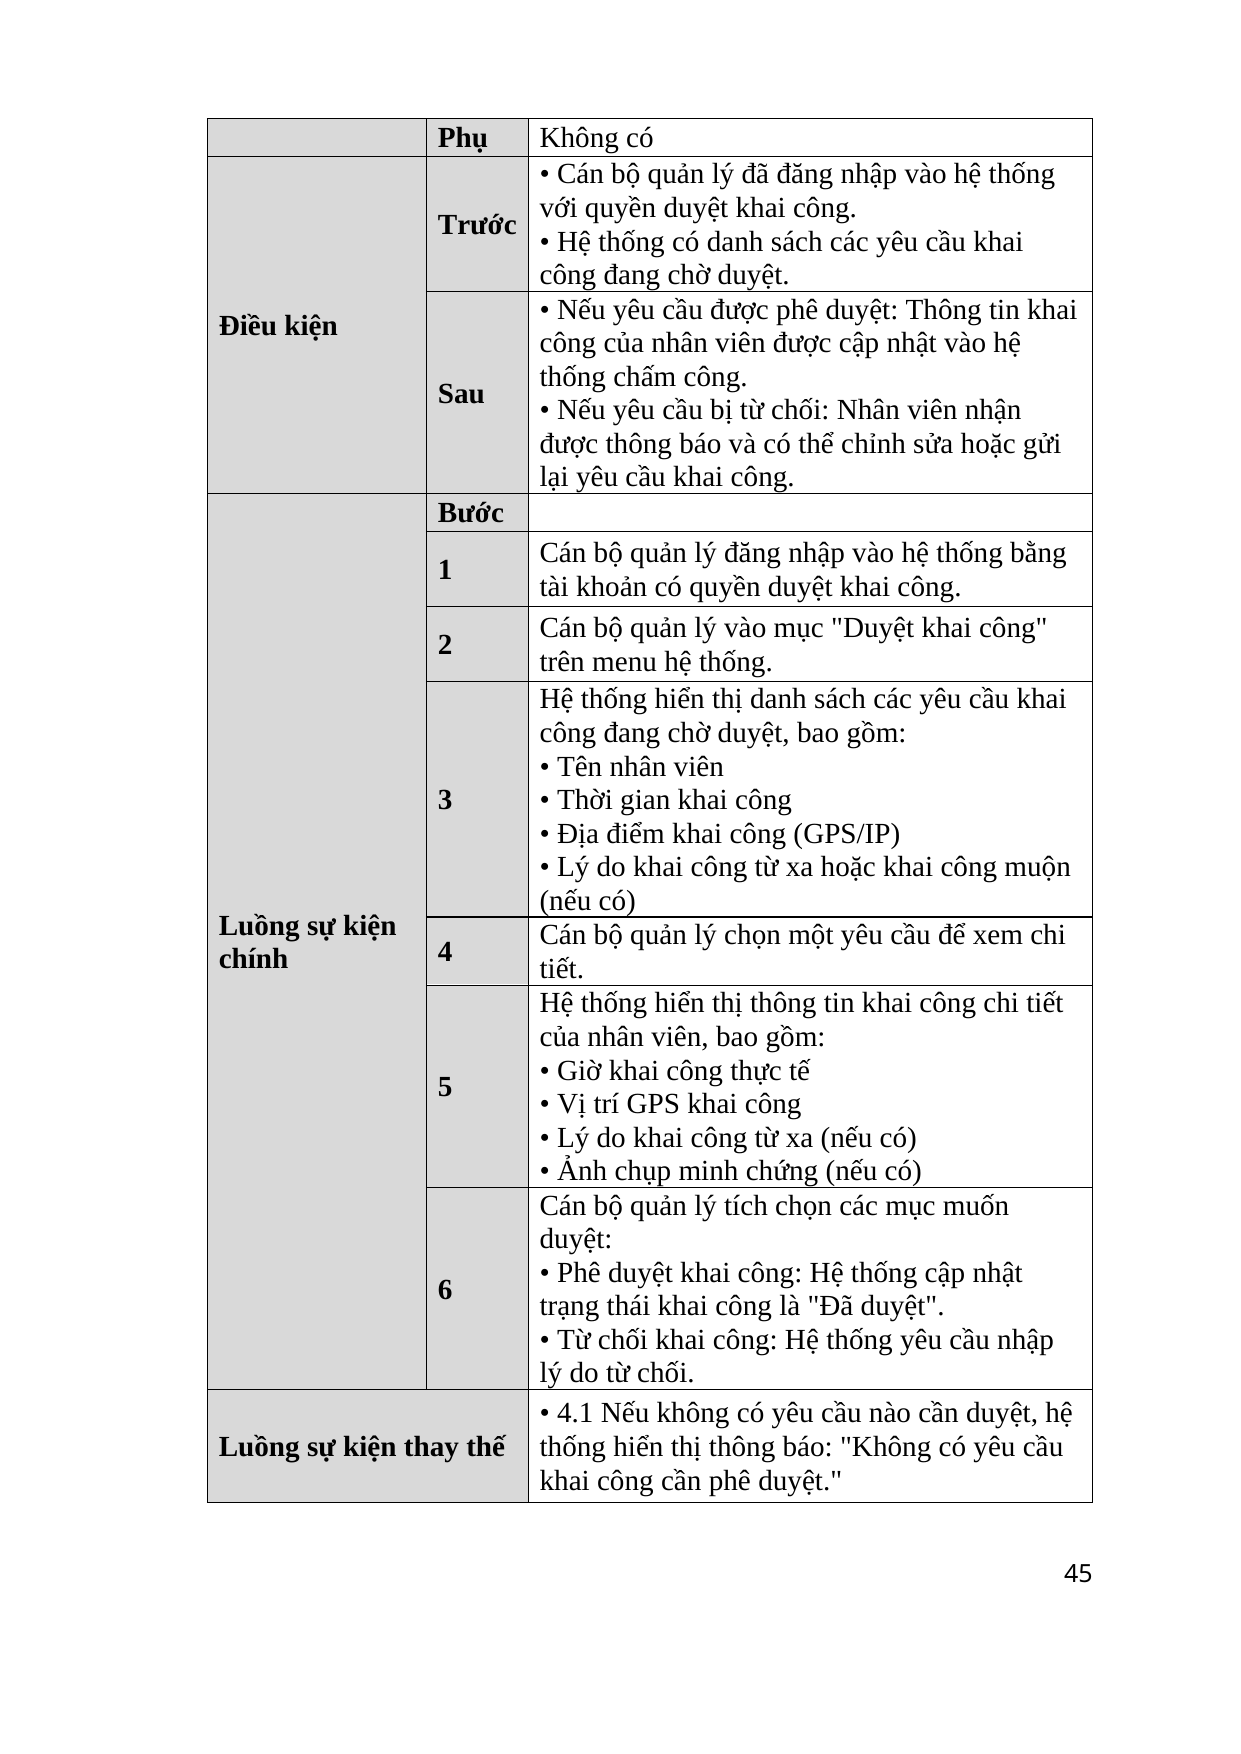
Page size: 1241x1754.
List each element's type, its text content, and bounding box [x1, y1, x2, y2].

table_cell Sau [427, 292, 528, 493]
table_cell Hệ thống hiển thị thông tin khai công chi tiết của nhân viên, bao gồm: • Giờ khai công thực tế • Vị trí GPS khai công • Lý do khai công từ xa (nếu có) • Ảnh chụp minh chứng (nếu có) [529, 986, 1092, 1187]
table_cell Cán bộ quản lý vào mục "Duyệt khai công" trên menu hệ thống. [529, 607, 1092, 681]
table_cell 6 [427, 1188, 528, 1389]
table_cell 1 [427, 532, 528, 606]
table_cell Hệ thống hiển thị danh sách các yêu cầu khai công đang chờ duyệt, bao gồm: • Tên nhân viên • Thời gian khai công • Địa điểm khai công (GPS/IP) • Lý do khai công từ xa hoặc khai công muộn (nếu có) [529, 682, 1092, 916]
table_cell Phụ [427, 119, 528, 156]
table_cell Luồng sự kiện chính [208, 494, 426, 1389]
table_cell 2 [427, 607, 528, 681]
table_cell 4 [427, 918, 528, 984]
table_cell Luồng sự kiện thay thế [208, 1390, 528, 1502]
table_cell • 4.1 Nếu không có yêu cầu nào cần duyệt, hệ thống hiển thị thông báo: "Không có yêu cầu khai công cần phê duyệt." [529, 1390, 1092, 1502]
table_cell Tác nhân [208, 119, 426, 156]
table_cell • Nếu yêu cầu được phê duyệt: Thông tin khai công của nhân viên được cập nhật vào hệ thống chấm công. • Nếu yêu cầu bị từ chối: Nhân viên nhận được thông báo và có thể chỉnh sửa hoặc gửi lại yêu cầu khai công. [529, 292, 1092, 493]
table_cell Bước [427, 494, 528, 531]
table_cell Cán bộ quản lý đăng nhập vào hệ thống bằng tài khoản có quyền duyệt khai công. [529, 532, 1092, 606]
table_cell Cán bộ quản lý chọn một yêu cầu để xem chi tiết. [529, 918, 1092, 984]
table_cell Cán bộ quản lý tích chọn các mục muốn duyệt: • Phê duyệt khai công: Hệ thống cập nhật trạng thái khai công là "Đã duyệt". • Từ chối khai công: Hệ thống yêu cầu nhập lý do từ chối. [529, 1188, 1092, 1389]
table_cell Không có [529, 119, 1092, 156]
table_cell 5 [427, 986, 528, 1187]
table_cell Điều kiện [208, 157, 426, 493]
table_cell 3 [427, 682, 528, 916]
table_cell • Cán bộ quản lý đã đăng nhập vào hệ thống với quyền duyệt khai công. • Hệ thống có danh sách các yêu cầu khai công đang chờ duyệt. [529, 157, 1092, 291]
table_cell [529, 494, 1092, 531]
table_cell Trước [427, 157, 528, 291]
